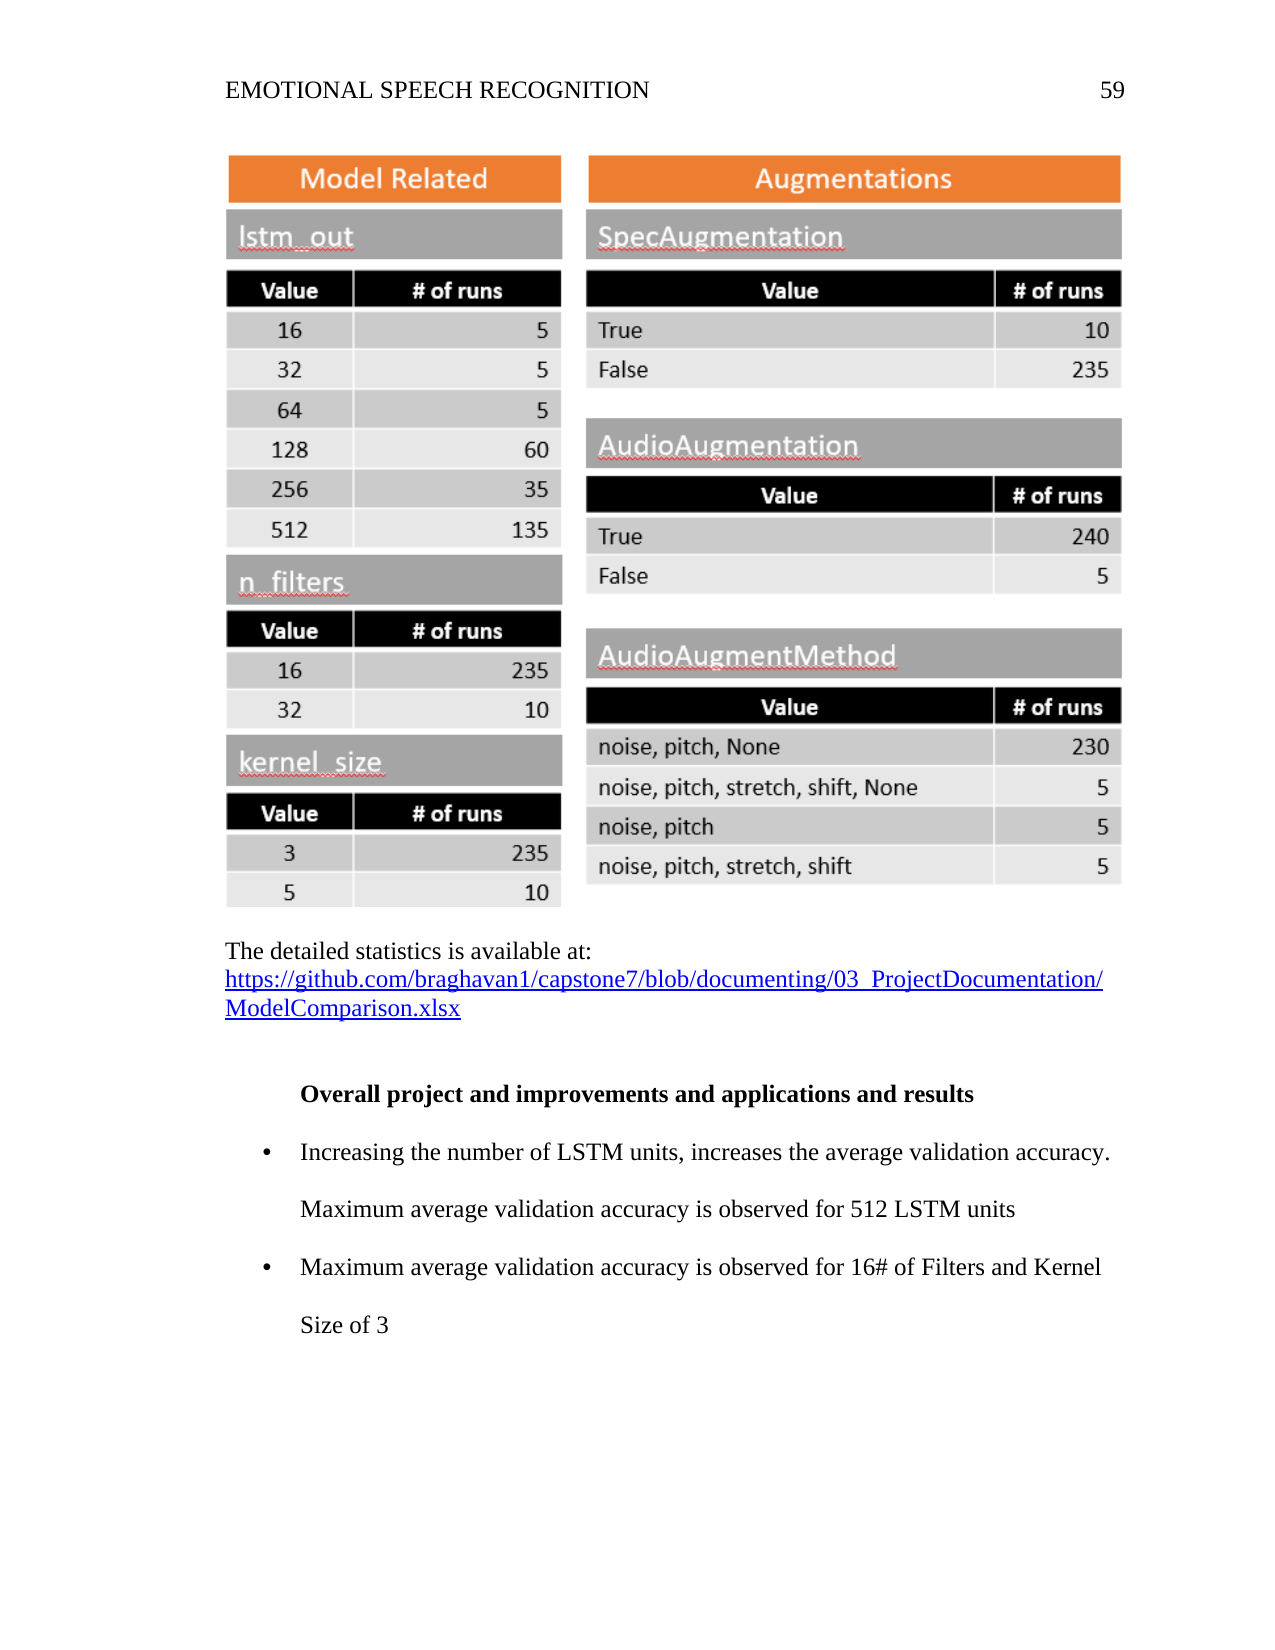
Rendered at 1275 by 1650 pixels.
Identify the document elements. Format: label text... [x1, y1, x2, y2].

picture [225, 150, 1125, 907]
text The detailed statistics is available at: https://github.com/braghavan1/capstone7/blob/documenting/03_ProjectDocumentation/ModelComparison.xlsx [225, 936, 1125, 1022]
list Increasing the number of LSTM units, increases the average validation accuracy. Maximum average validation accuracy is observed for 512 LSTM units [262, 1137, 1125, 1223]
list Maximum average validation accuracy is observed for 16# of Filters and Kernel Size of 3 [262, 1252, 1125, 1338]
subtitle Overall project and improvements and applications and results [225, 1079, 1125, 1108]
